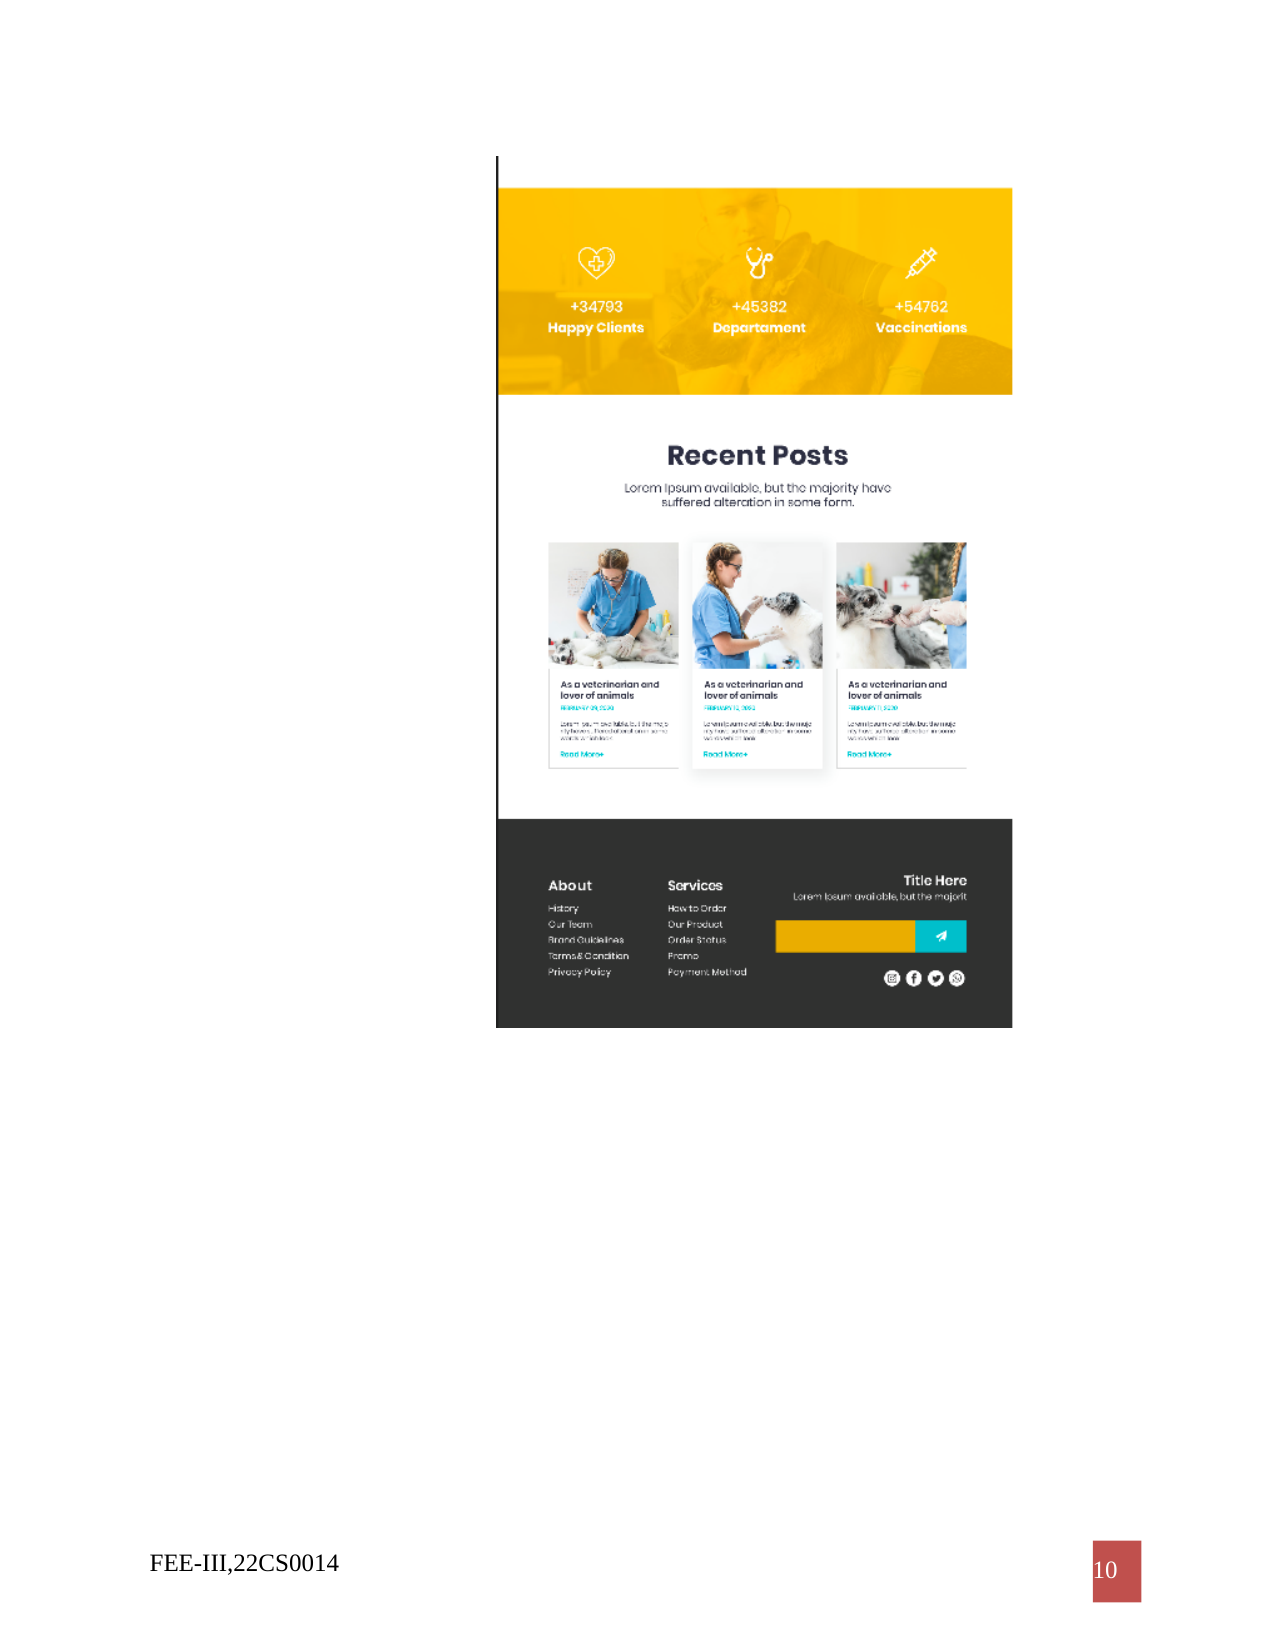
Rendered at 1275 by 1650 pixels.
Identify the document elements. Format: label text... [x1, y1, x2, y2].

text FEE-III,22CS0014 [148, 1548, 340, 1576]
picture [496, 156, 1013, 1028]
